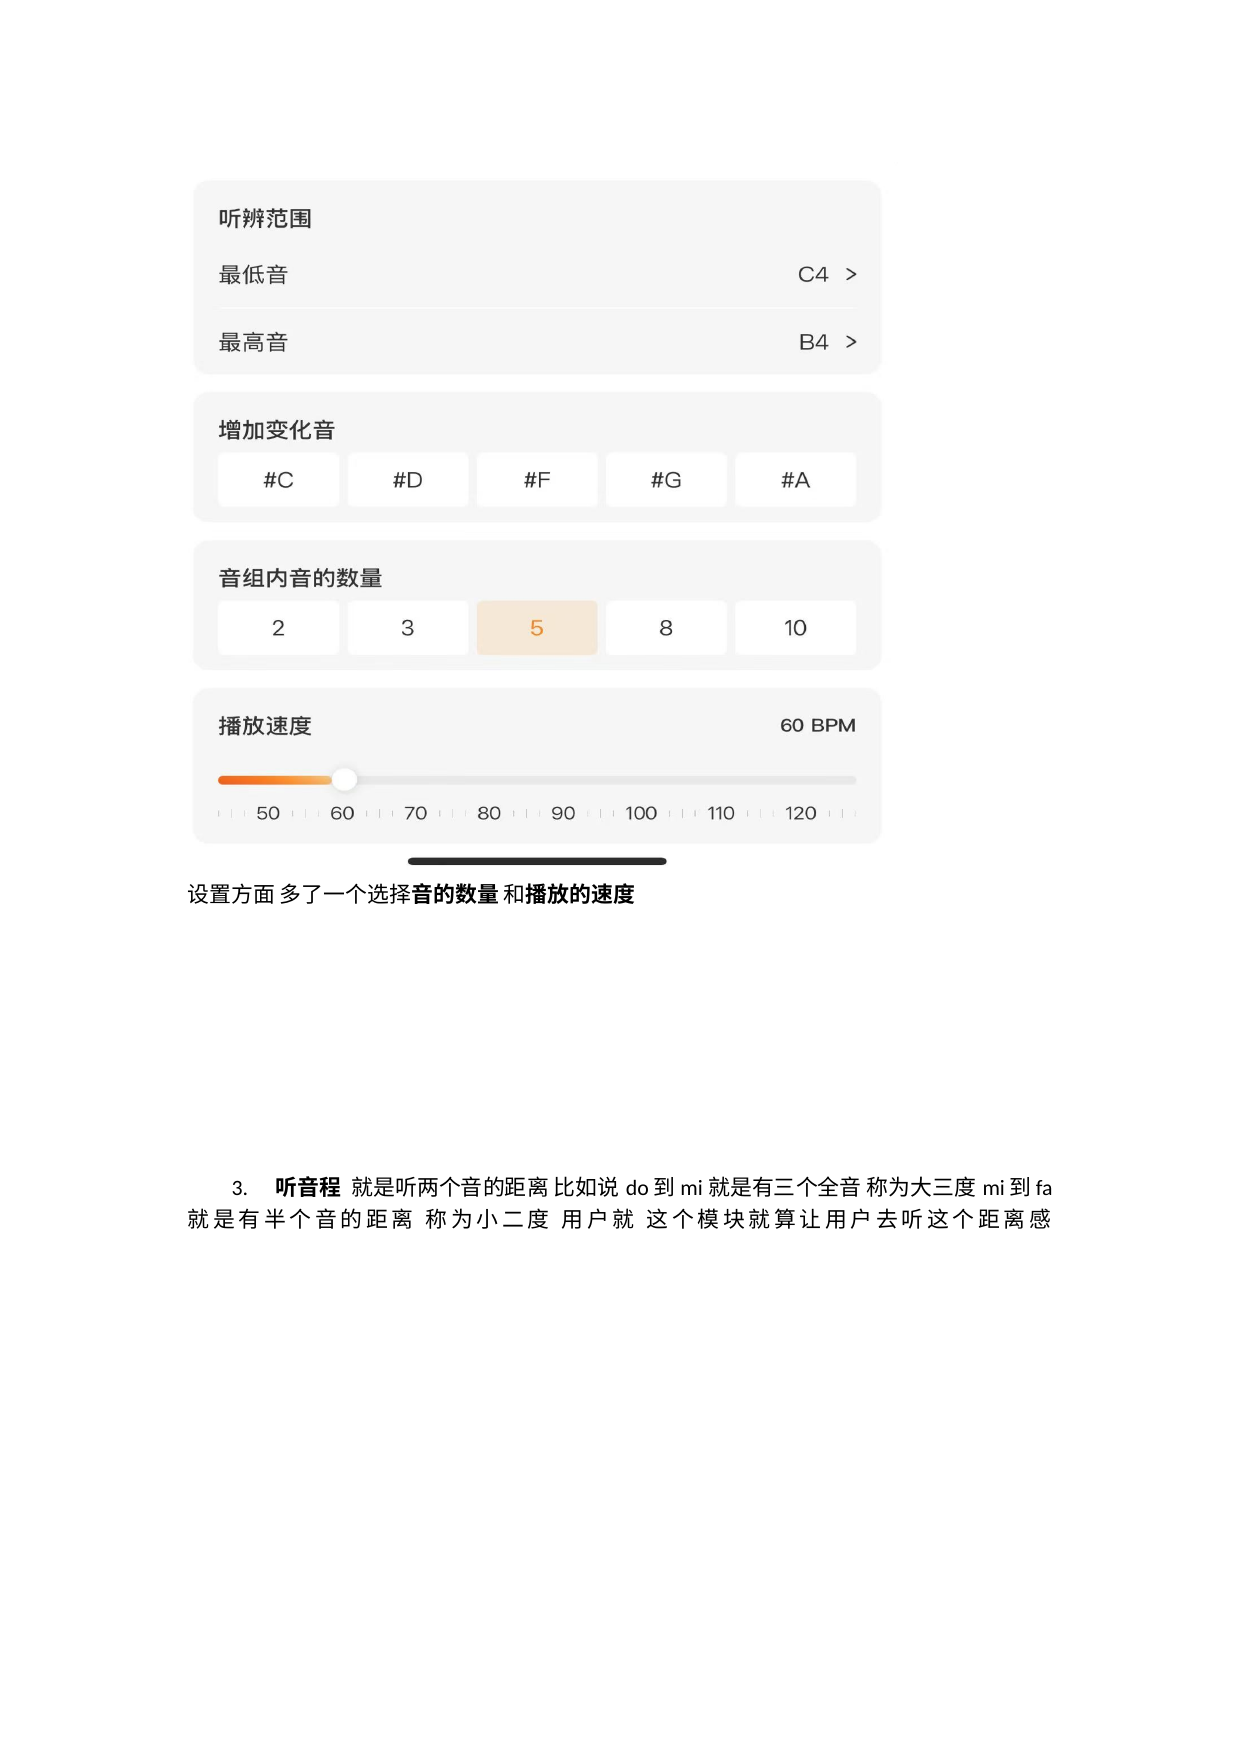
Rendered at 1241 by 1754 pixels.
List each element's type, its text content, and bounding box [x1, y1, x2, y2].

list 听音程 就是听两个音的距离 比如说 do 到mi 就是有三个全音 称为大三度 mi到fa就是有半个音的距离 称为小二度 用户就 这个模块就算让用户去听这个距离感 [187, 1169, 1053, 1234]
picture [187, 162, 898, 877]
list 设置方面 多了一个选择音的数量 和播放的速度 [187, 877, 1053, 909]
